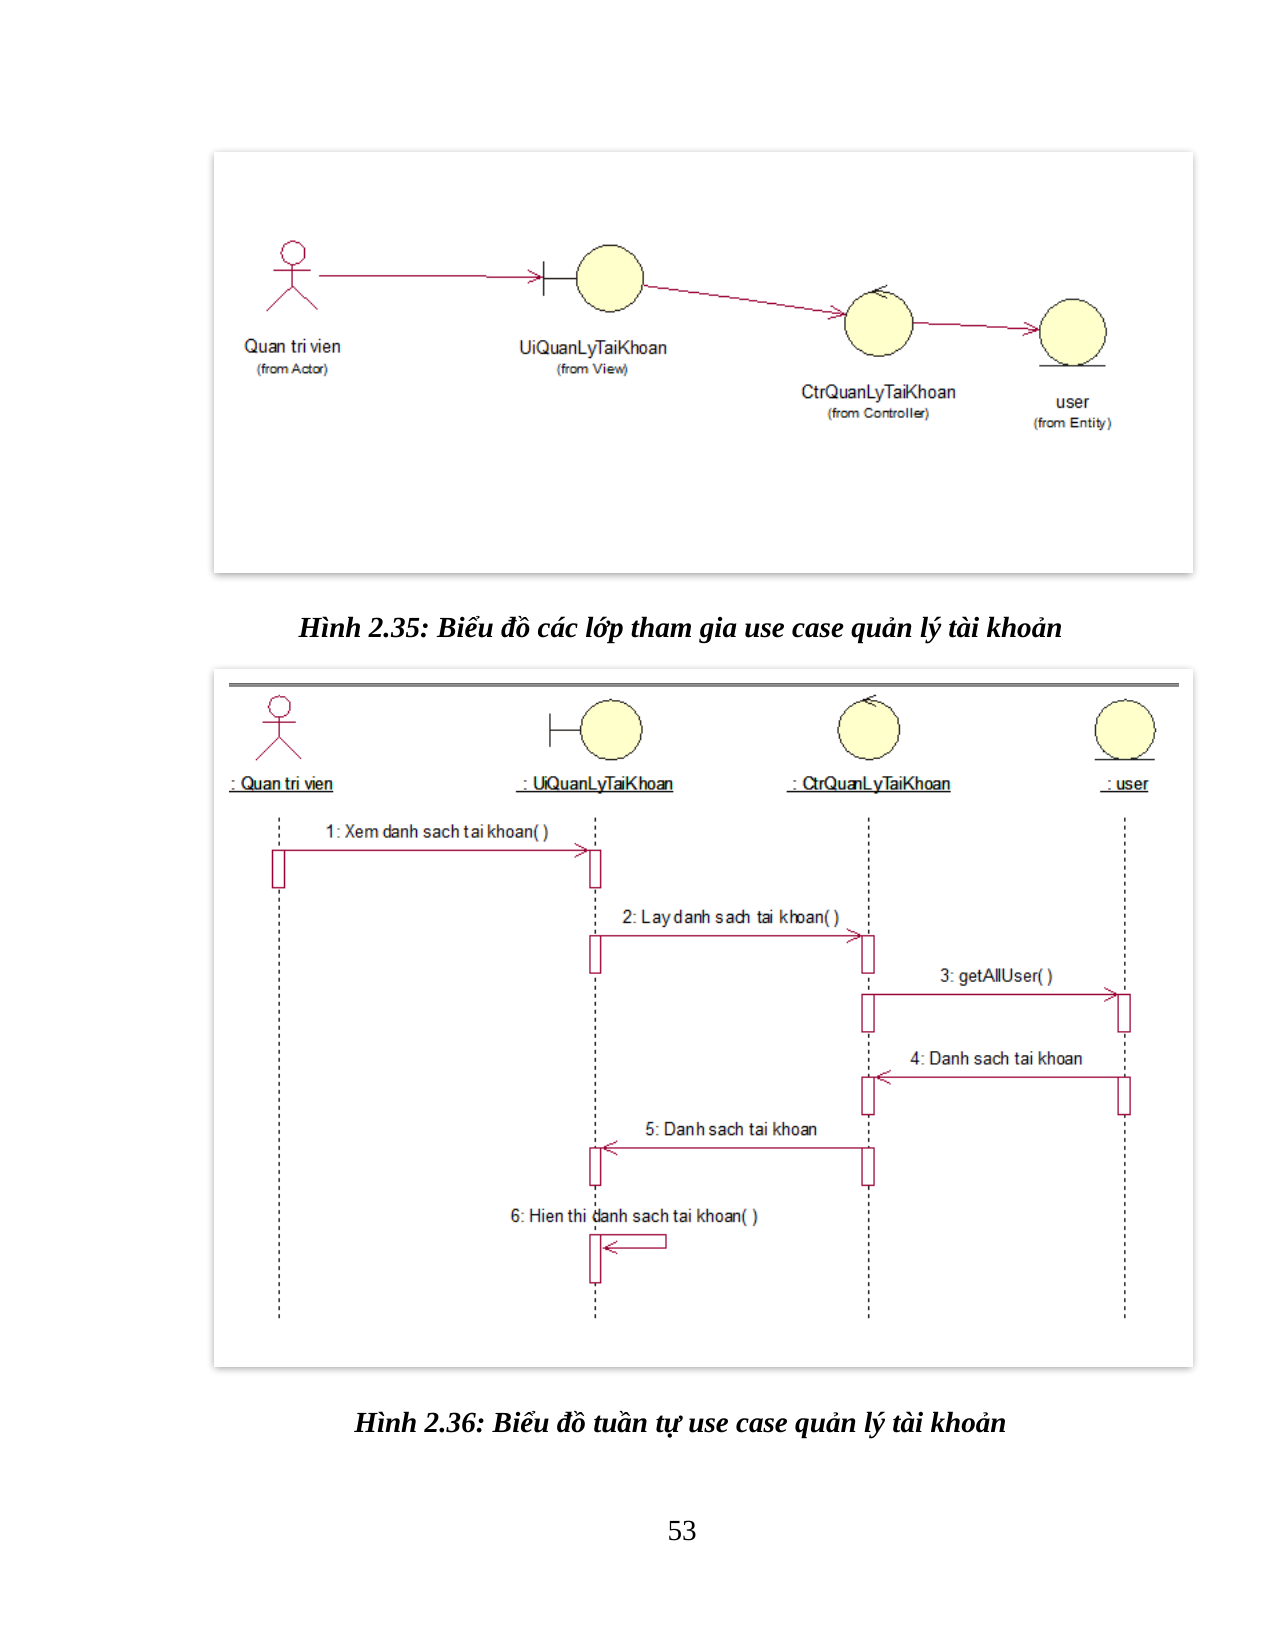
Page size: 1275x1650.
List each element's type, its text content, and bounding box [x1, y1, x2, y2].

picture [229, 166, 1179, 559]
picture [229, 683, 1179, 1352]
